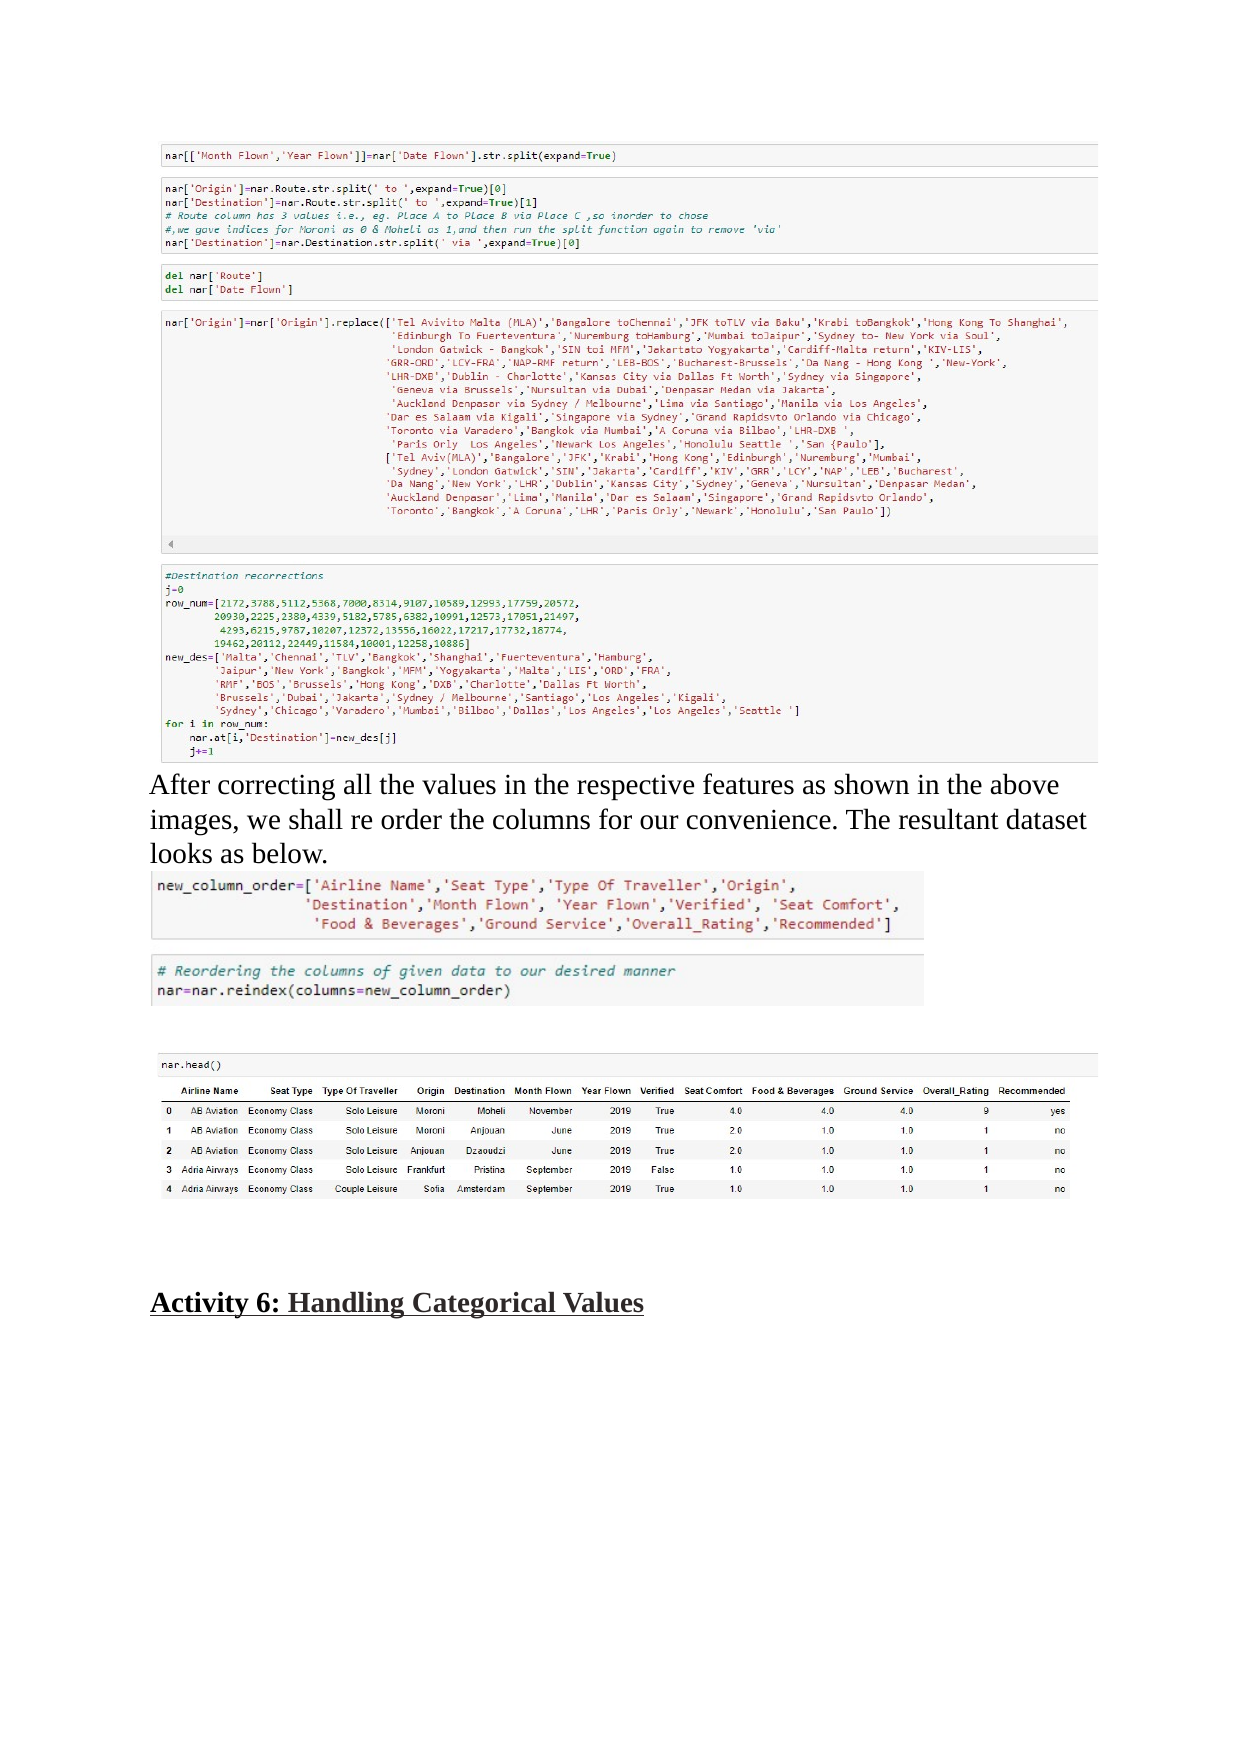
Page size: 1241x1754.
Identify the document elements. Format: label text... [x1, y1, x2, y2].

text After correcting all the values in the respective features as shown in the above images, we shall re order the columns for our convenience. The resultant dataset looks as below. [148, 767, 1098, 870]
picture [157, 141, 1099, 765]
text Activity 6: Handling Categorical Values [150, 1286, 1098, 1319]
picture [157, 1051, 1099, 1211]
picture [150, 871, 924, 1006]
